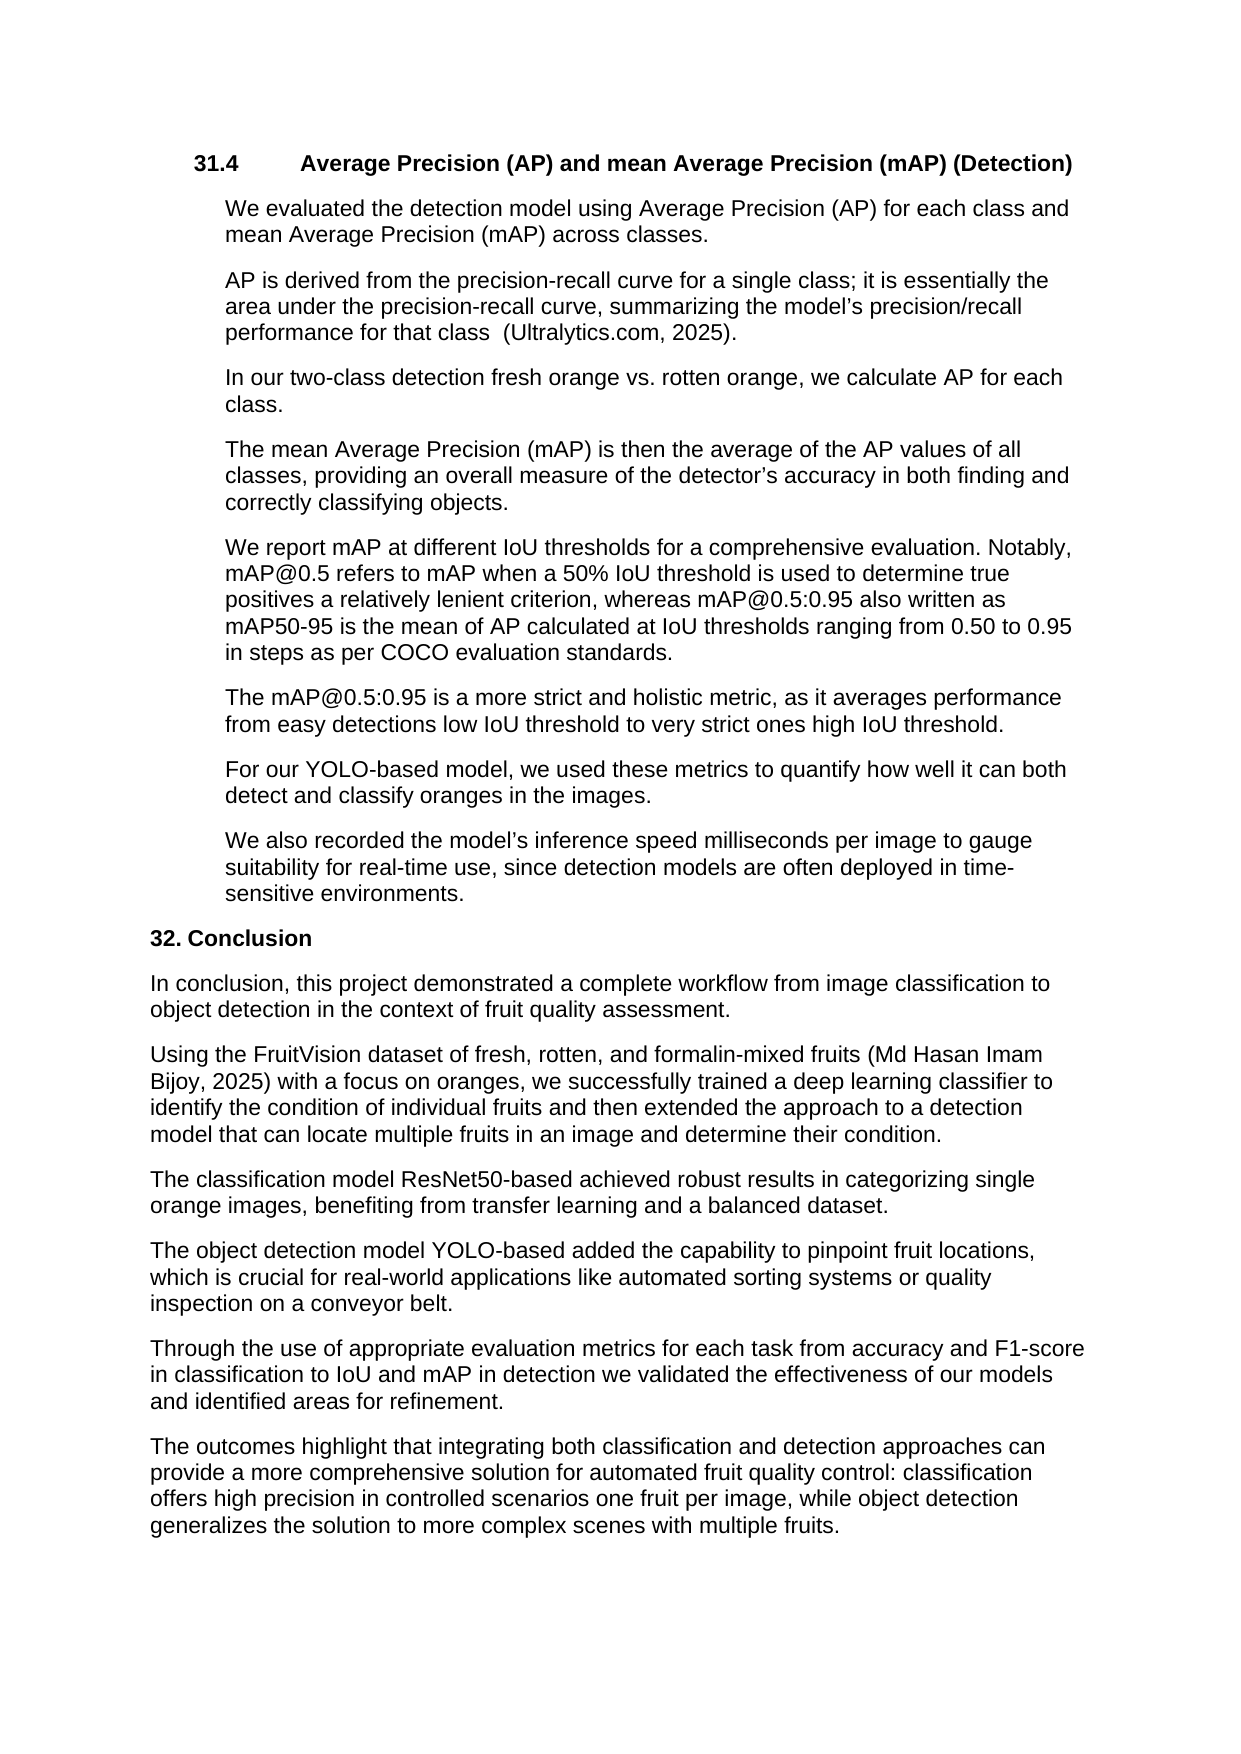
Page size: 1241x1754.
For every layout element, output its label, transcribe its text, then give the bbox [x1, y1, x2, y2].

text The classification model ResNet50-based achieved robust results in categorizing single orange images, benefiting from transfer learning and a balanced dataset. [150, 1166, 1090, 1218]
text We also recorded the model’s inference speed milliseconds per image to gauge suitability for real-time use, since detection models are often deployed in time-sensitive environments. [225, 827, 1090, 906]
list Average Precision (AP) and mean Average Precision (mAP) (Detection) [194, 150, 1090, 176]
text The mean Average Precision (mAP) is then the average of the AP values of all classes, providing an overall measure of the detector’s accuracy in both finding and correctly classifying objects. [225, 436, 1090, 515]
text Through the use of appropriate evaluation metrics for each task from accuracy and F1-score in classification to IoU and mAP in detection we validated the effectiveness of our models and identified areas for refinement. [150, 1335, 1090, 1414]
text We report mAP at different IoU thresholds for a comprehensive evaluation. Notably, mAP@0.5 refers to mAP when a 50% IoU threshold is used to determine true positives a relatively lenient criterion, whereas mAP@0.5:0.95 also written as mAP50-95 is the mean of AP calculated at IoU thresholds ranging from 0.50 to 0.95 in steps as per COCO evaluation standards. [225, 534, 1090, 665]
text We evaluated the detection model using Average Precision (AP) for each class and mean Average Precision (mAP) across classes. [225, 195, 1090, 248]
text In our two-class detection fresh orange vs. rotten orange, we calculate AP for each class. [225, 364, 1090, 417]
text The object detection model YOLO-based added the capability to pinpoint fruit locations, which is crucial for real-world applications like automated sorting systems or quality inspection on a conveyor belt. [150, 1237, 1090, 1316]
list Conclusion [150, 925, 1090, 951]
text For our YOLO-based model, we used these metrics to quantify how well it can both detect and classify oranges in the images. [225, 756, 1090, 808]
text Using the FruitVision dataset of fresh, rotten, and formalin-mixed fruits with a focus on oranges, we successfully trained a deep learning classifier to identify the condition of individual fruits and then extended the approach to a detection model that can locate multiple fruits in an image and determine their condition. [150, 1041, 1090, 1147]
text AP is derived from the precision-recall curve for a single class; it is essentially the area under the precision-recall curve, summarizing the model’s precision/recall performance for that class . [225, 267, 1090, 346]
text The outcomes highlight that integrating both classification and detection approaches can provide a more comprehensive solution for automated fruit quality control: classification offers high precision in controlled scenarios one fruit per image, while object detection generalizes the solution to more complex scenes with multiple fruits. [150, 1433, 1090, 1538]
text The mAP@0.5:0.95 is a more strict and holistic metric, as it averages performance from easy detections low IoU threshold to very strict ones high IoU threshold. [225, 684, 1090, 737]
text In conclusion, this project demonstrated a complete workflow from image classification to object detection in the context of fruit quality assessment. [150, 970, 1090, 1023]
